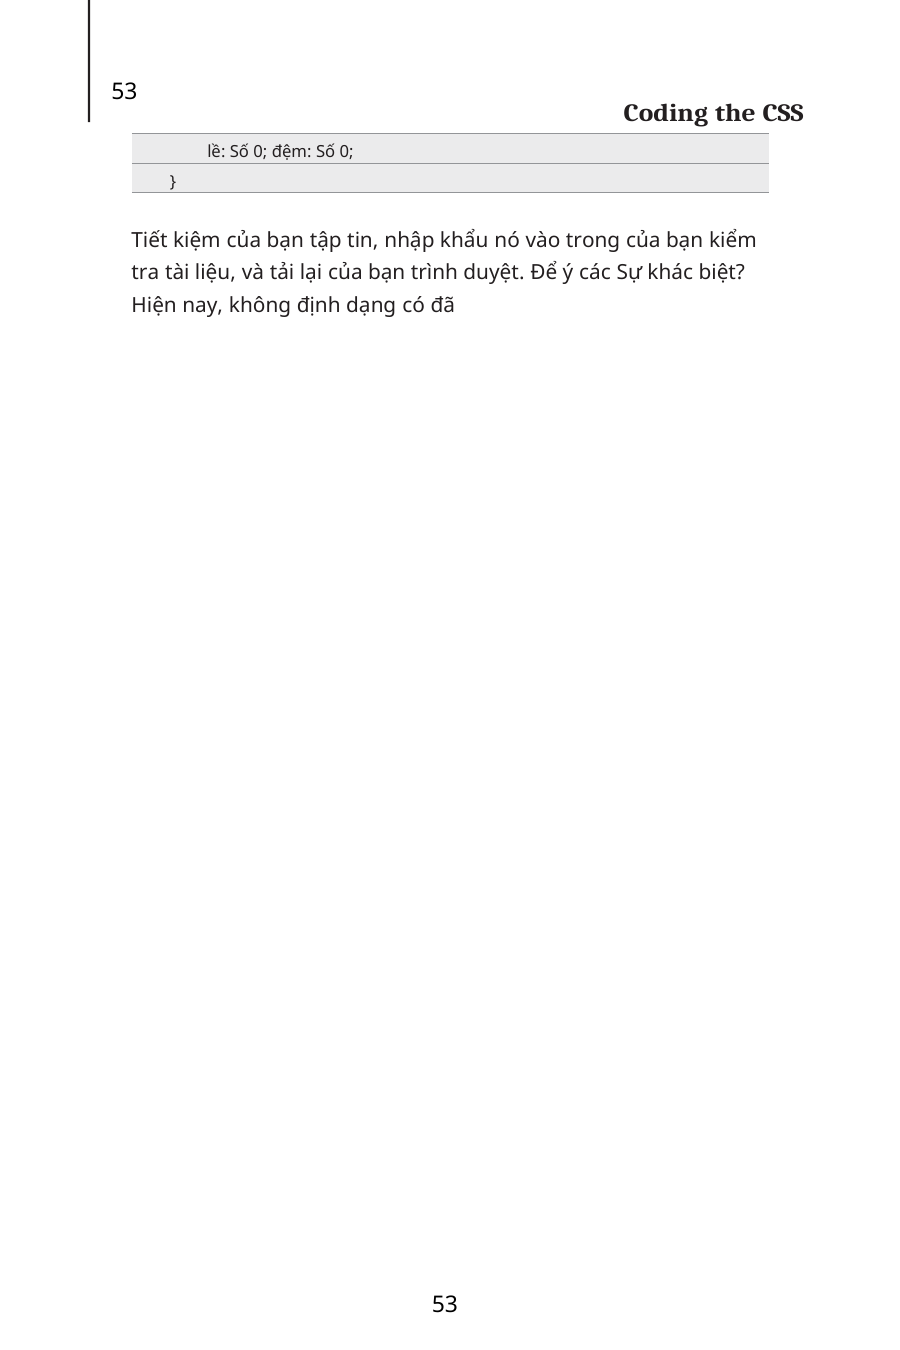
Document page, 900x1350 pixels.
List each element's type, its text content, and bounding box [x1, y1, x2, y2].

table_cell } [132, 164, 769, 192]
text Tiết kiệm của bạn tập tin, nhập khẩu nó vào trong của bạn kiểm tra tài liệu, và tải lại của bạn trình duyệt. Để ý các Sự khác biệt? Hiện nay, không định dạng có đã [131, 225, 768, 318]
table_cell lề: Số 0; đệm: Số 0; [132, 134, 769, 163]
